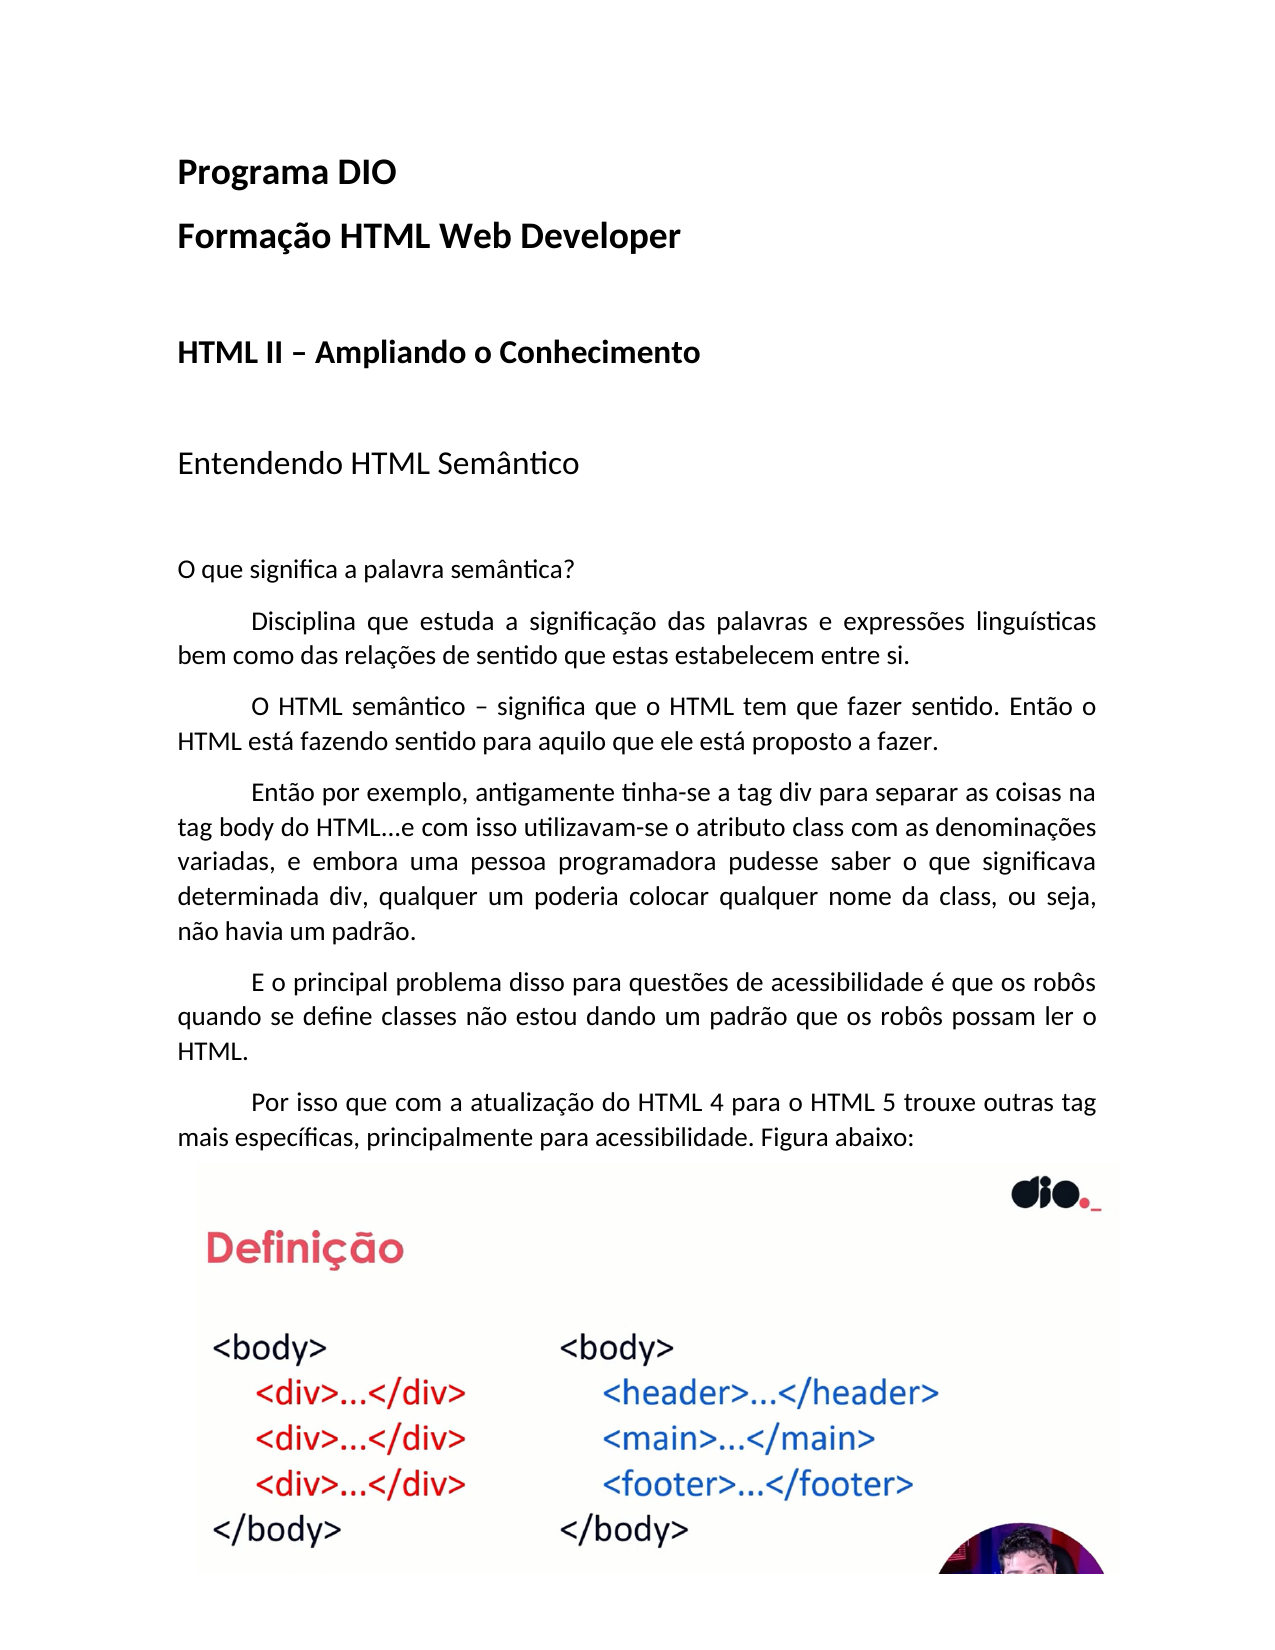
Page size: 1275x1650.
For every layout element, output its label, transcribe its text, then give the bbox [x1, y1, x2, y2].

text Formação HTML Web Developer [177, 212, 1098, 258]
text Então por exemplo, antigamente tinha-se a tag div para separar as coisas na tag body do HTML...e com isso utilizavam-se o atributo class com as denominações variadas, e embora uma pessoa programadora pudesse saber o que significava determinada div, qualquer um poderia colocar qualquer nome da class, ou seja, não havia um padrão. [177, 775, 1098, 947]
text O que significa a palavra semântica? [177, 552, 1098, 586]
text E o principal problema disso para questões de acessibilidade é que os robôs quando se define classes não estou dando um padrão que os robôs possam ler o HTML. [177, 965, 1098, 1067]
text Disciplina que estuda a significação das palavras e expressões linguísticas bem como das relações de sentido que estas estabelecem entre si. [177, 604, 1098, 671]
text Por isso que com a atualização do HTML 4 para o HTML 5 trouxe outras tag mais específicas, principalmente para acessibilidade. Figura abaixo: [177, 1085, 1098, 1153]
picture [196, 1163, 1119, 1574]
text Entendendo HTML Semântico [177, 442, 1098, 483]
text Programa DIO [177, 148, 1098, 193]
text HTML II – Ampliando o Conhecimento [177, 331, 1098, 372]
text O HTML semântico – significa que o HTML tem que fazer sentido. Então o HTML está fazendo sentido para aquilo que ele está proposto a fazer. [177, 689, 1098, 757]
